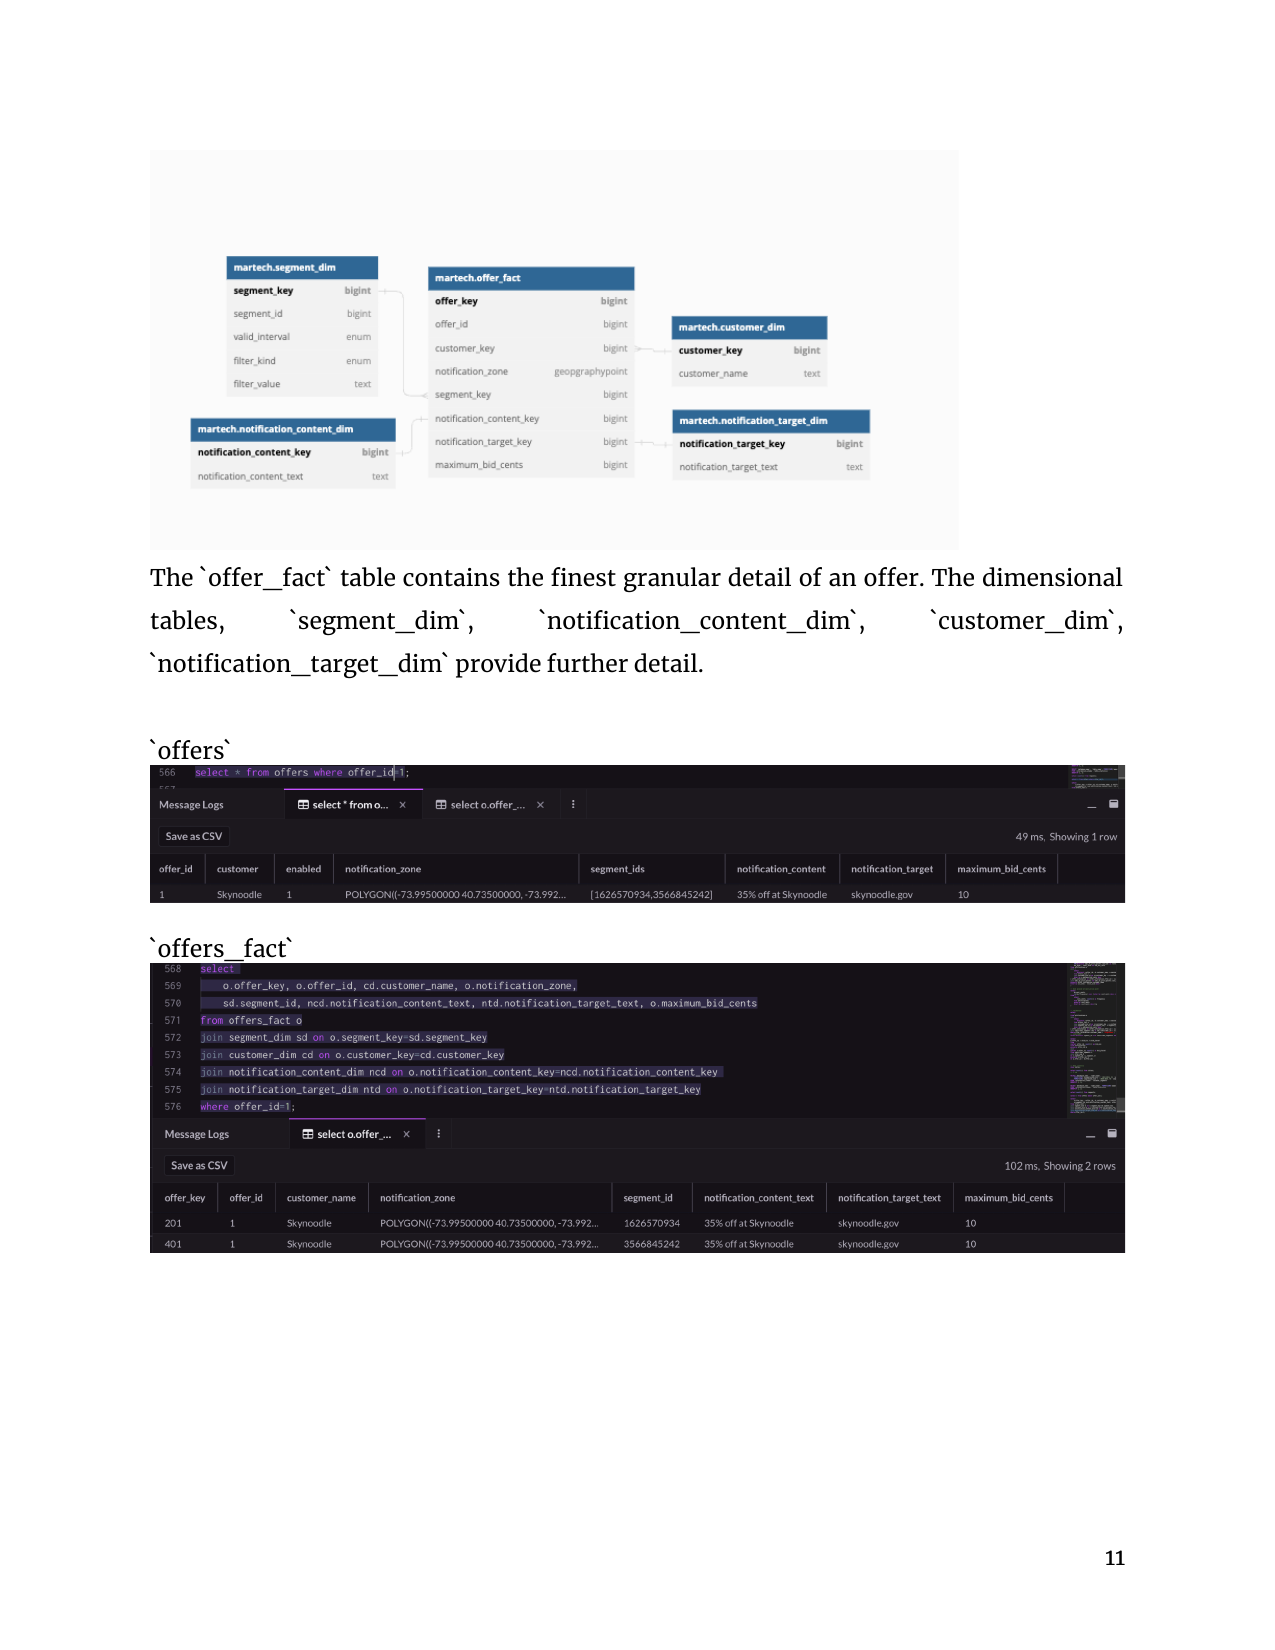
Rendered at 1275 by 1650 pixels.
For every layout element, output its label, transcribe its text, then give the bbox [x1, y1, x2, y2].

picture [150, 963, 1125, 1253]
text `offers_fact` [150, 934, 1125, 963]
text The `offer_fact` table contains the finest granular detail of an offer. The dimensional tables, `segment_dim`, `notification_content_dim`, `customer_dim`, `notification_target_dim` provide further detail. [150, 564, 1125, 679]
picture [150, 150, 959, 550]
text `offers` [150, 737, 1125, 765]
picture [150, 765, 1125, 903]
